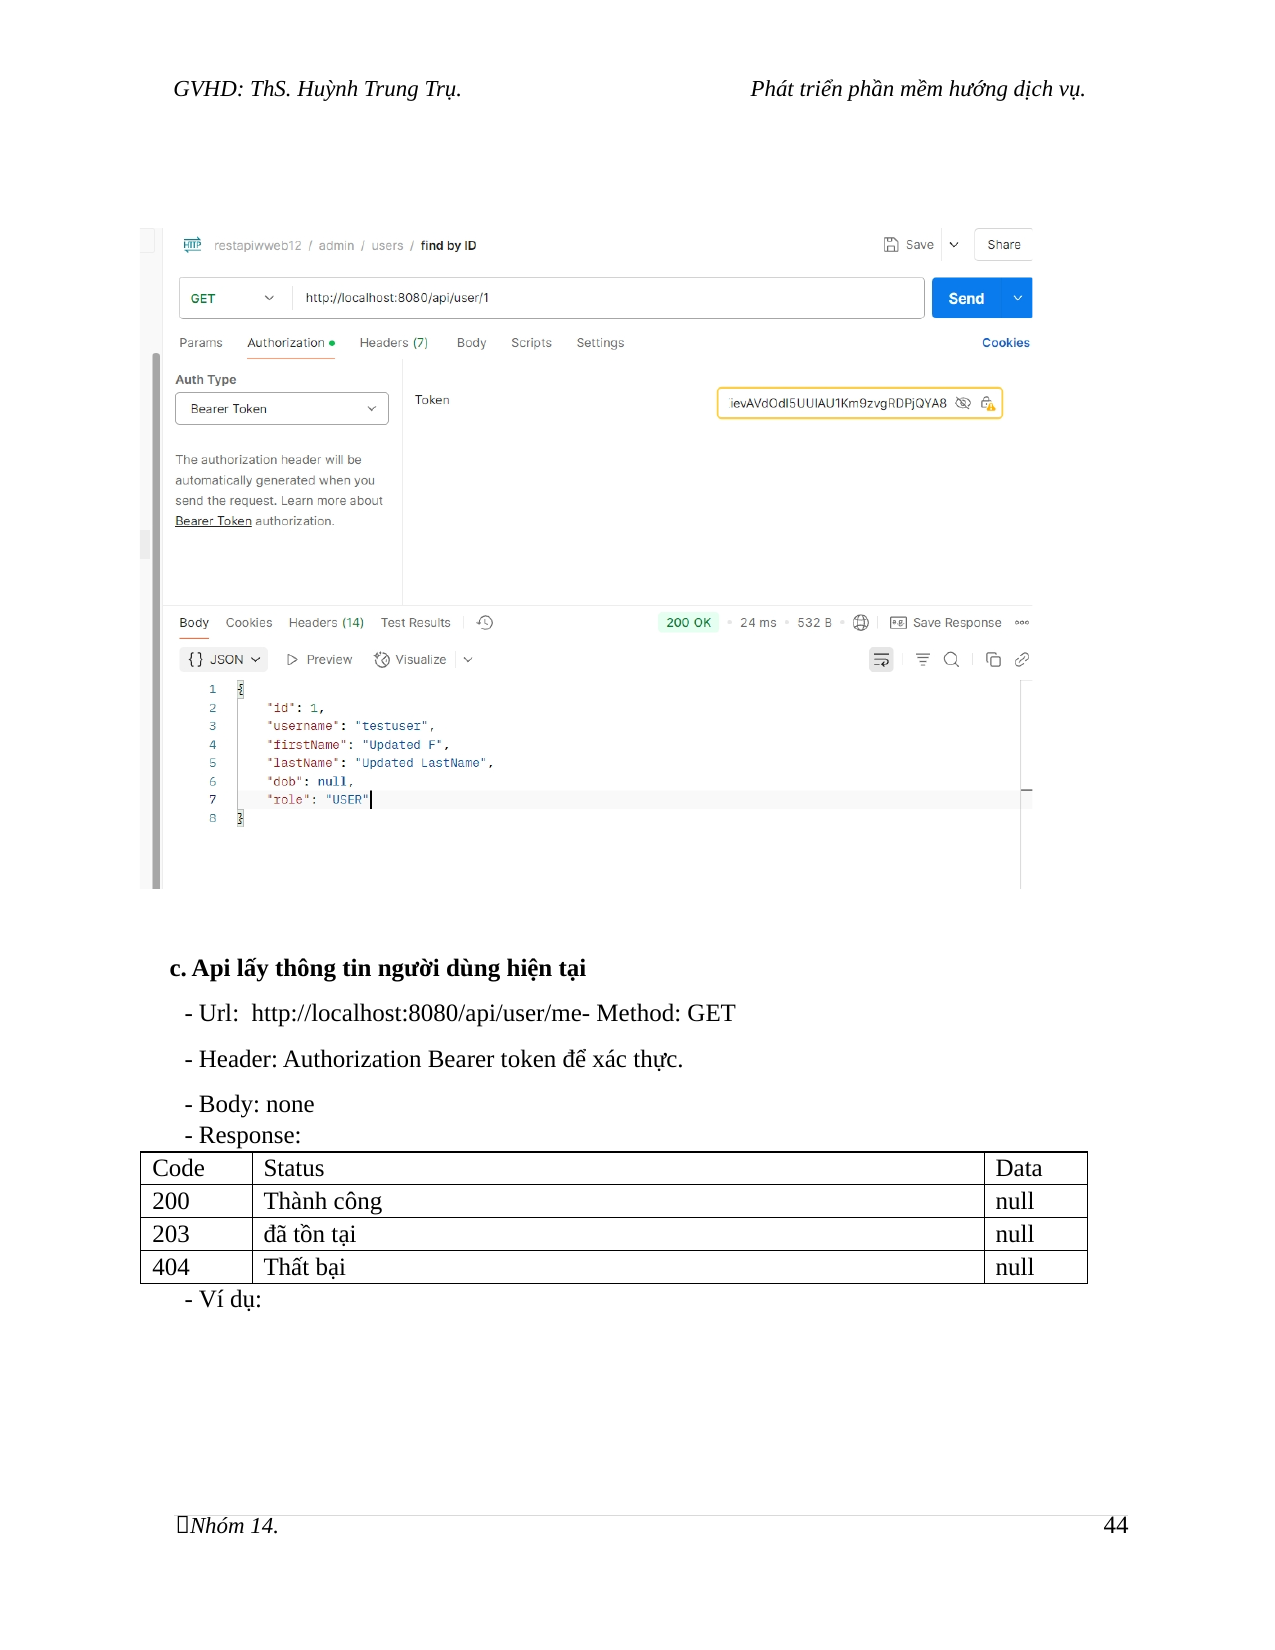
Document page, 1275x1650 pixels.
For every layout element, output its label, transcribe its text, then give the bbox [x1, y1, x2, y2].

table_cell null [985, 1185, 1087, 1217]
table_header Data [985, 1153, 1087, 1184]
table_cell đã tồn tại [253, 1218, 984, 1250]
table_header Code [141, 1153, 252, 1184]
table_cell Thành công [253, 1185, 984, 1217]
list Response: [184, 1121, 1143, 1149]
table_cell 203 [141, 1218, 252, 1250]
table_header Status [253, 1153, 984, 1184]
picture [139, 228, 1033, 889]
list Ví dụ: [184, 1284, 1143, 1312]
table_cell 404 [141, 1251, 252, 1283]
list Header: Authorization Bearer token để xác thực. [184, 1044, 1143, 1073]
table_cell 200 [141, 1185, 252, 1217]
table_cell Thất bại [253, 1251, 984, 1283]
table_cell null [985, 1218, 1087, 1250]
text c. Api lấy thông tin người dùng hiện tại [169, 953, 916, 982]
list Url: http://localhost:8080/api/user/me- Method: GET [184, 998, 1143, 1026]
list Body: none [184, 1089, 1143, 1118]
table_cell null [985, 1251, 1087, 1283]
